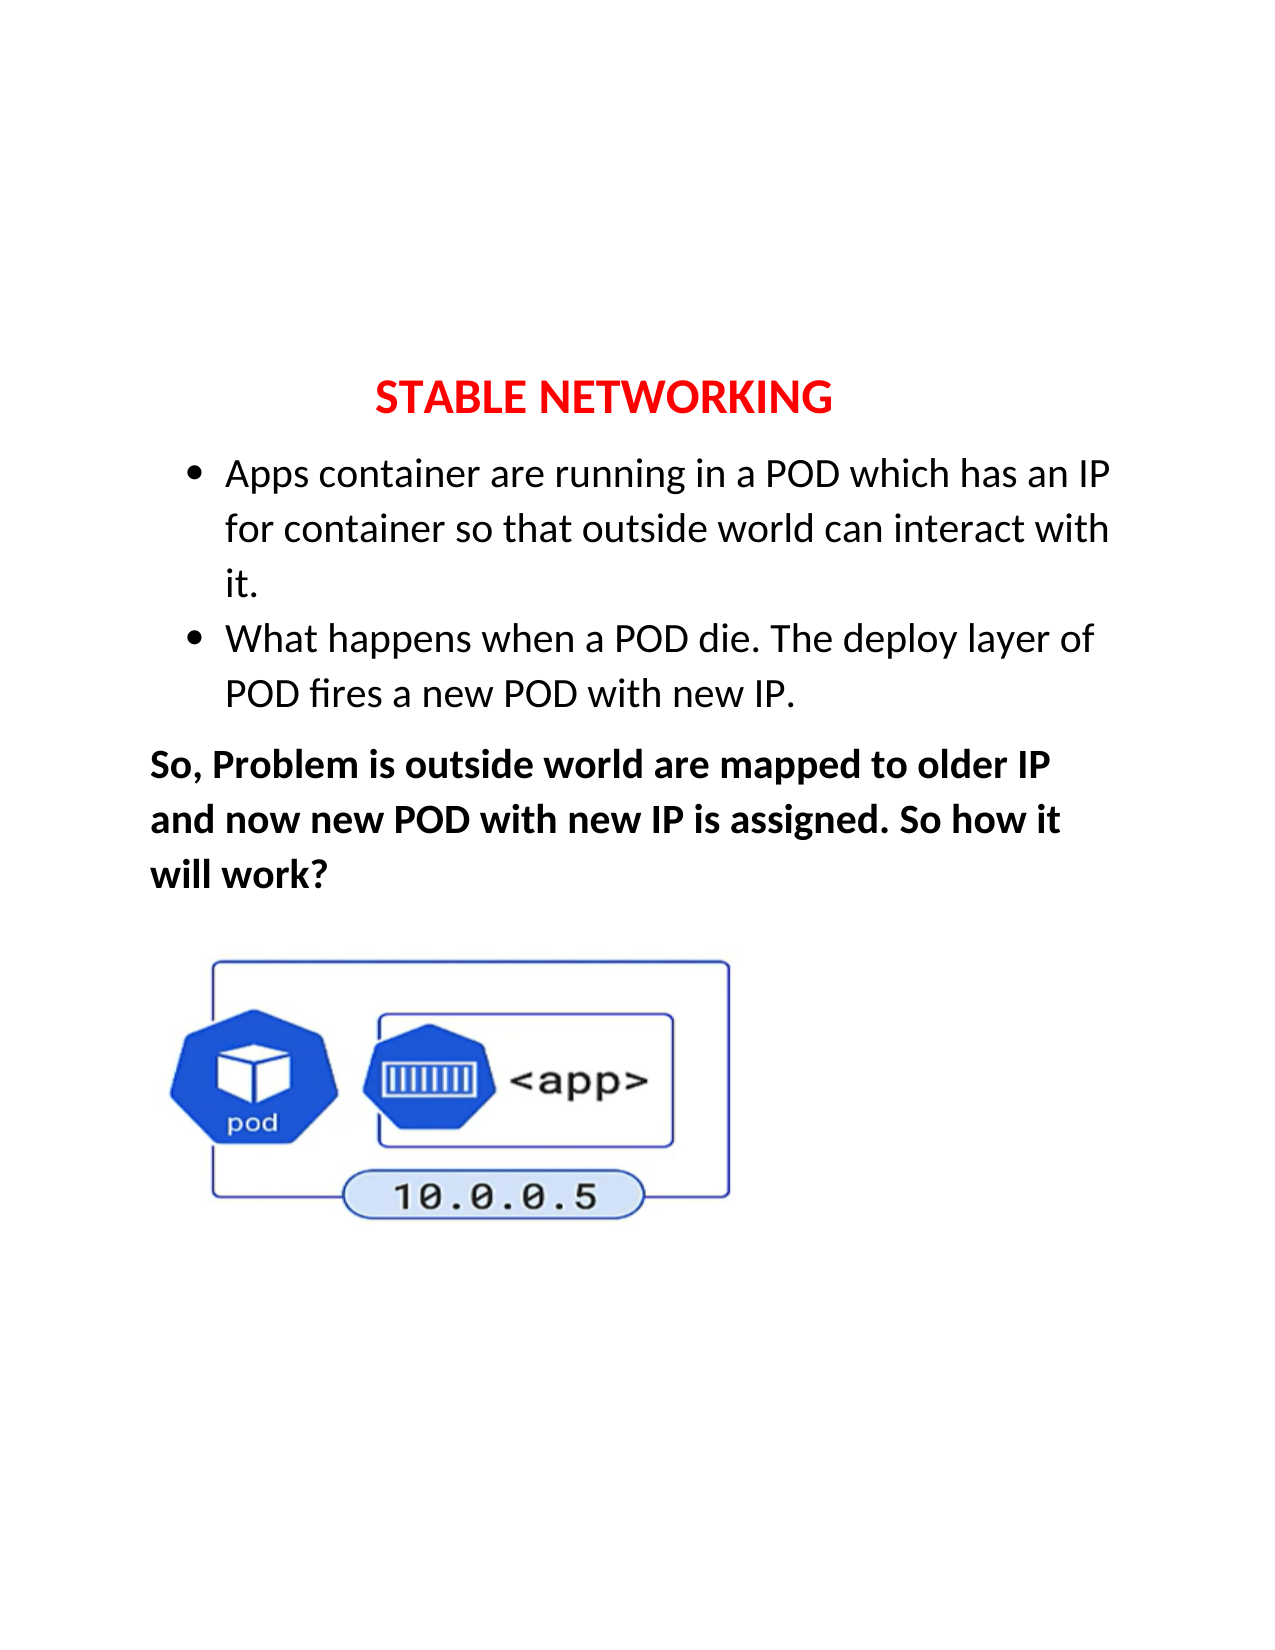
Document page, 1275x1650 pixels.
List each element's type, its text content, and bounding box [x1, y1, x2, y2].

picture [150, 919, 760, 1244]
list What happens when a POD die. The deploy layer of POD fires a new POD with new IP. [187, 612, 1125, 718]
text So, Problem is outside world are mapped to older IP and now new POD with new IP is assigned. So how it will work? [150, 738, 1125, 899]
text STABLE NETWORKING [150, 365, 1125, 426]
list Apps container are running in a POD which has an IP for container so that outside world can interact with it. [187, 447, 1125, 608]
